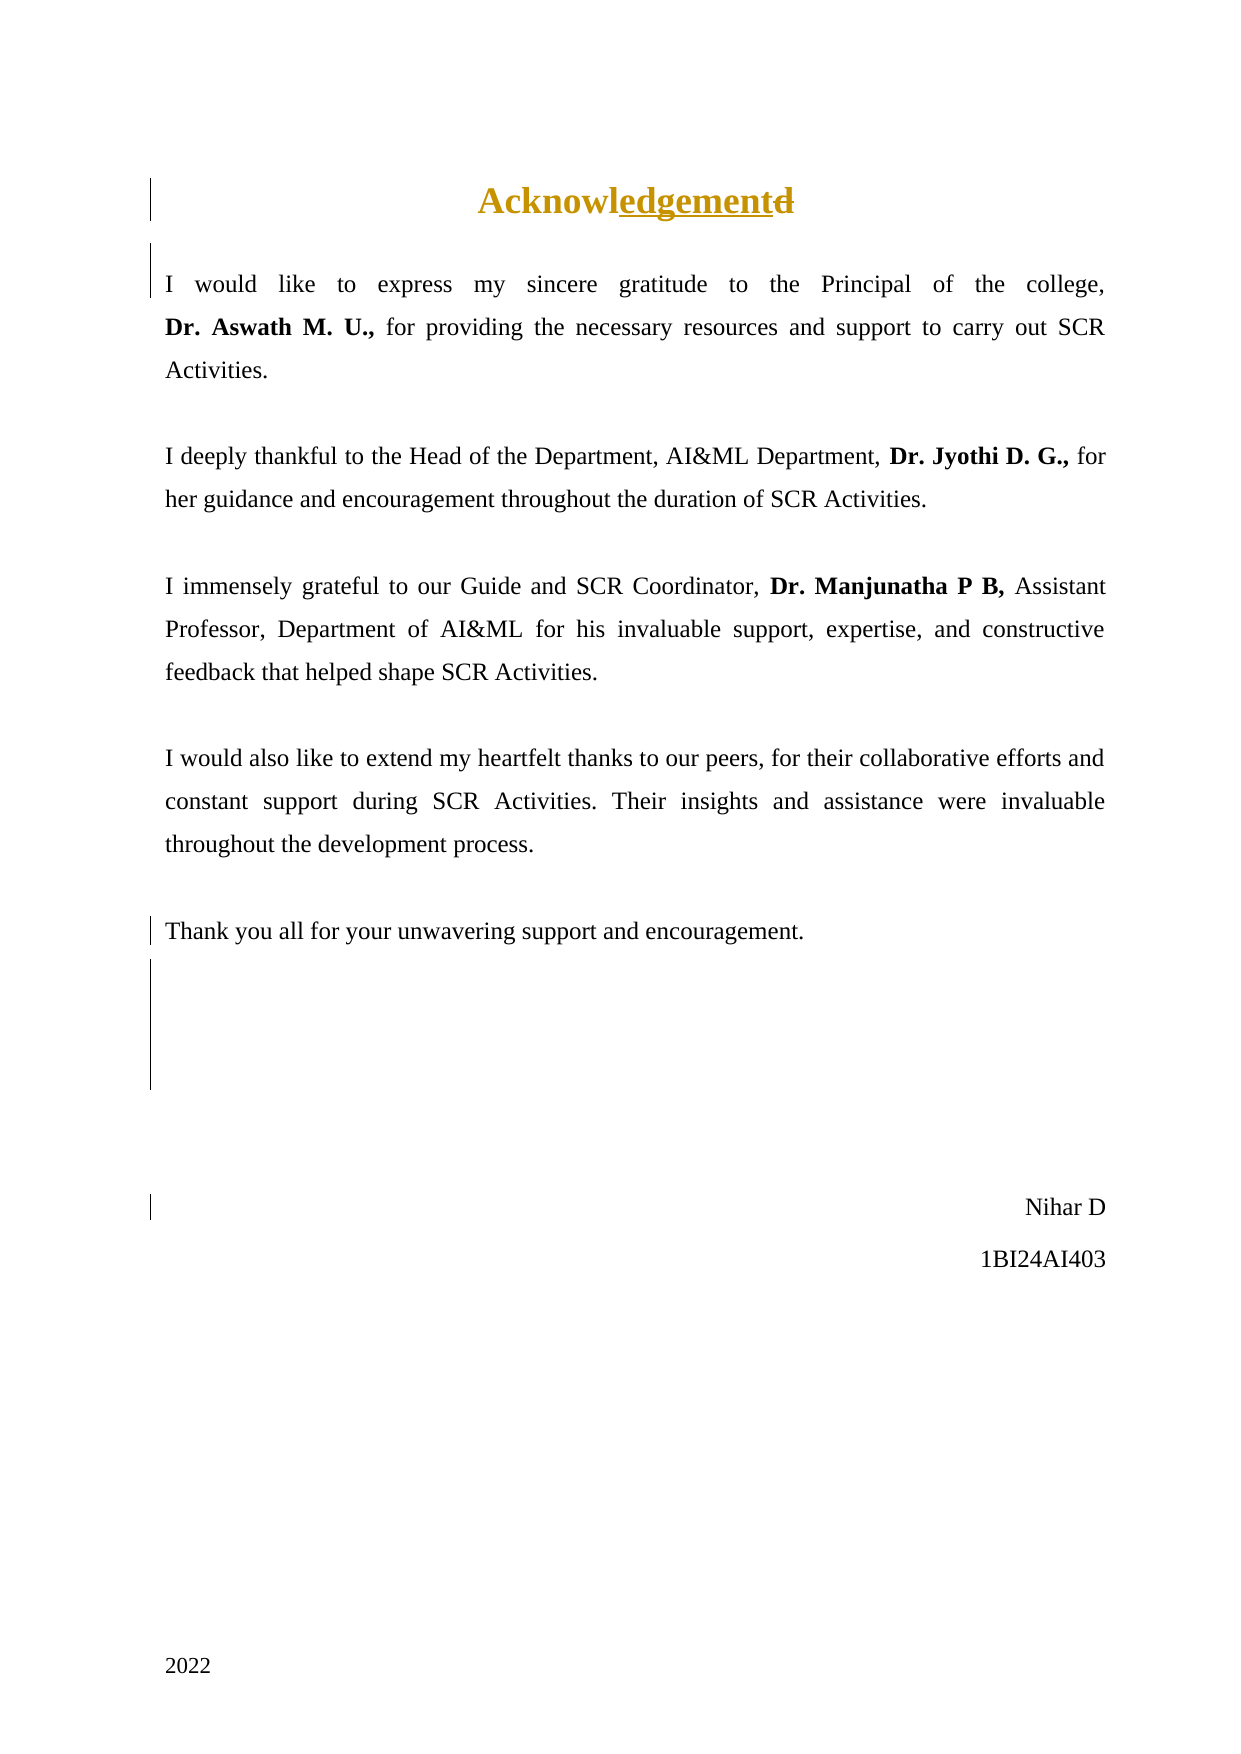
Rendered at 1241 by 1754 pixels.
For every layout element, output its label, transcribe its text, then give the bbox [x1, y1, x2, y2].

text I immensely grateful to our Guide and SCR Coordinator, Dr. Manjunatha P B, Assistant Professor, Department of AI&ML for his invaluable support, expertise, and constructive feedback that helped shape SCR Activities. [165, 571, 1106, 686]
text I deeply thankful to the Head of the Department, AI&ML Department, Dr. Jyothi D. G., for her guidance and encouragement throughout the duration of SCR Activities. [165, 441, 1106, 513]
text Nihar D [165, 1194, 1106, 1220]
text Thank you all for your unwavering support and encouragement. [165, 916, 1106, 944]
text 1BI24AI403 [165, 1247, 1106, 1273]
text I would also like to extend my heartfelt thanks to our peers, for their collaborative efforts and constant support during SCR Activities. Their insights and assistance were invaluable throughout the development process. [165, 743, 1106, 858]
text I would like to express my sincere gratitude to the Principal of the college, Dr. Aswath M. U., for providing the necessary resources and support to carry out SCR Activities. [165, 269, 1106, 384]
text Acknowl [165, 178, 1106, 221]
